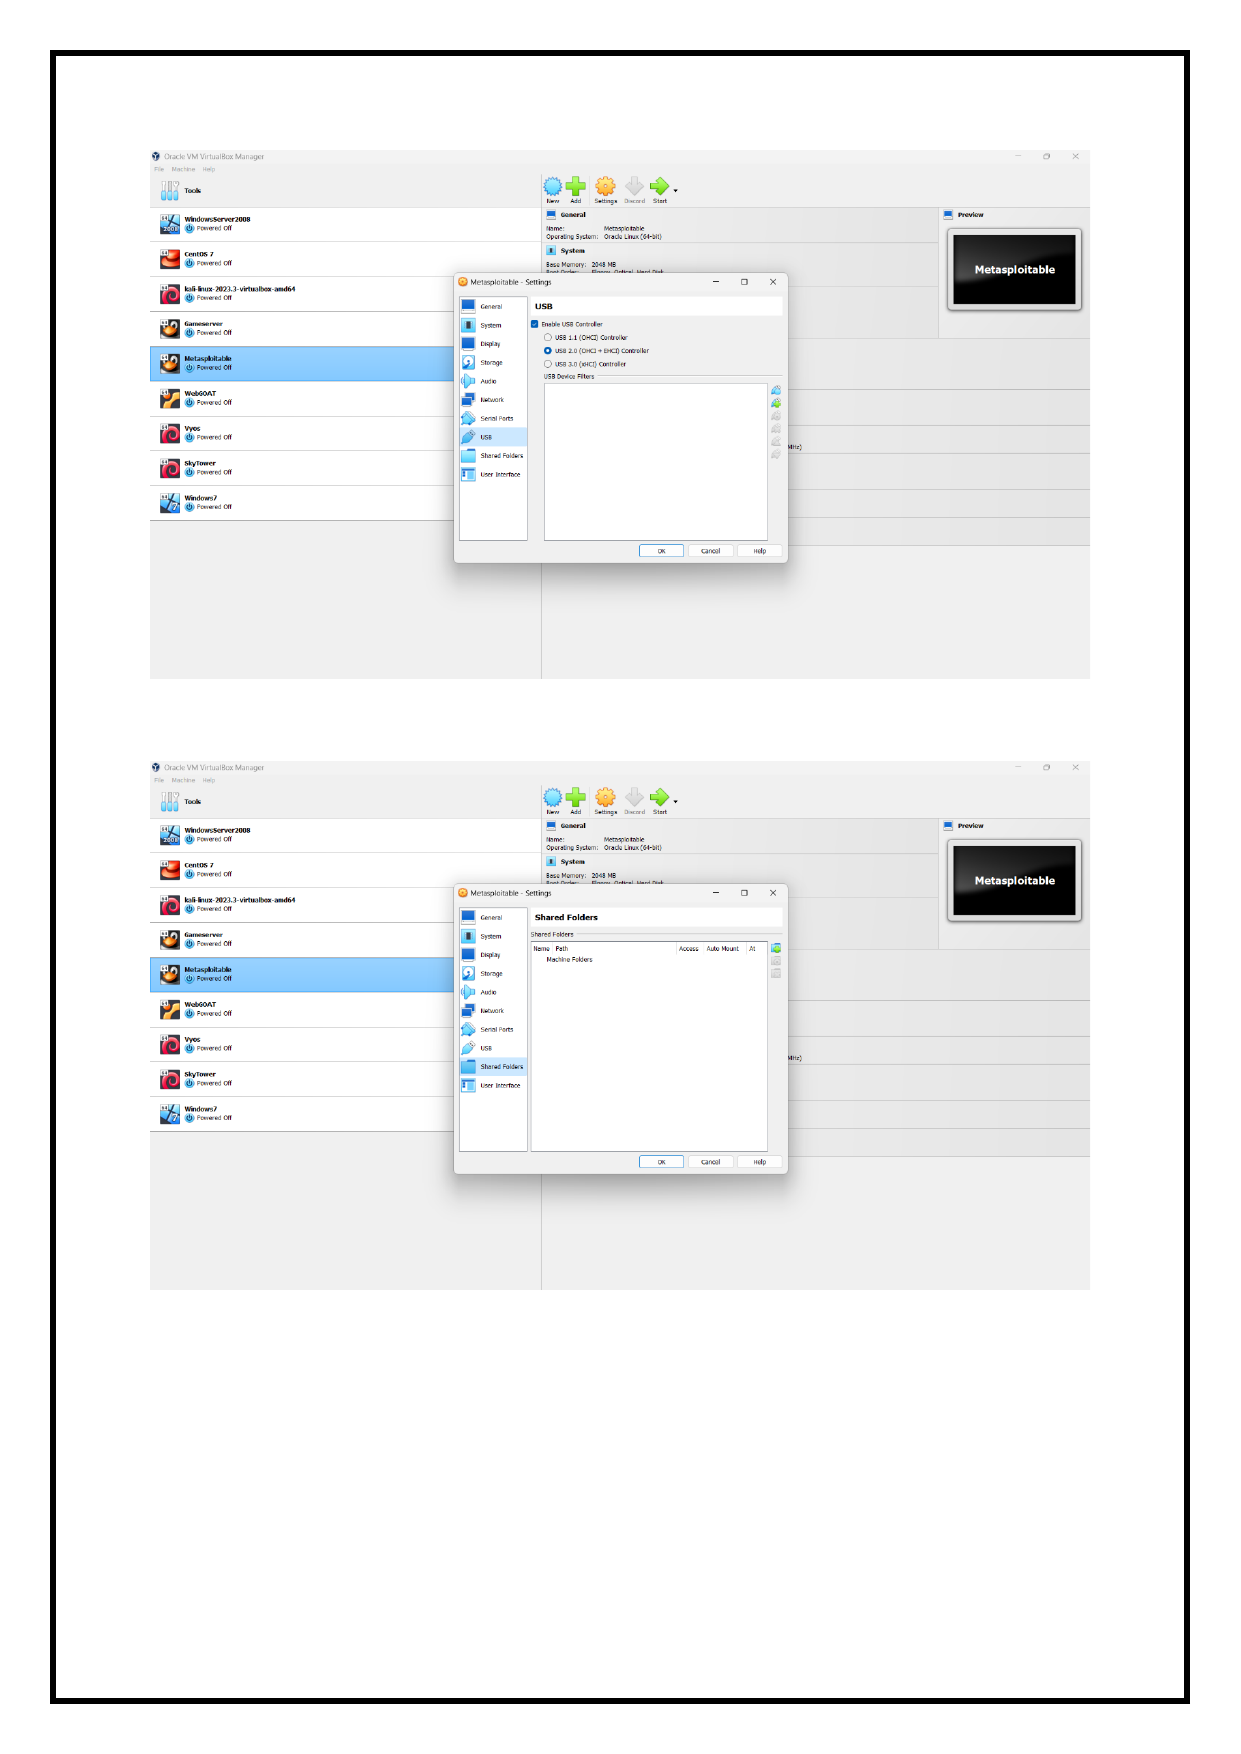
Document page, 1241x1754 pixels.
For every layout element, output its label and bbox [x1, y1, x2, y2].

picture [150, 150, 1091, 679]
picture [150, 761, 1091, 1290]
